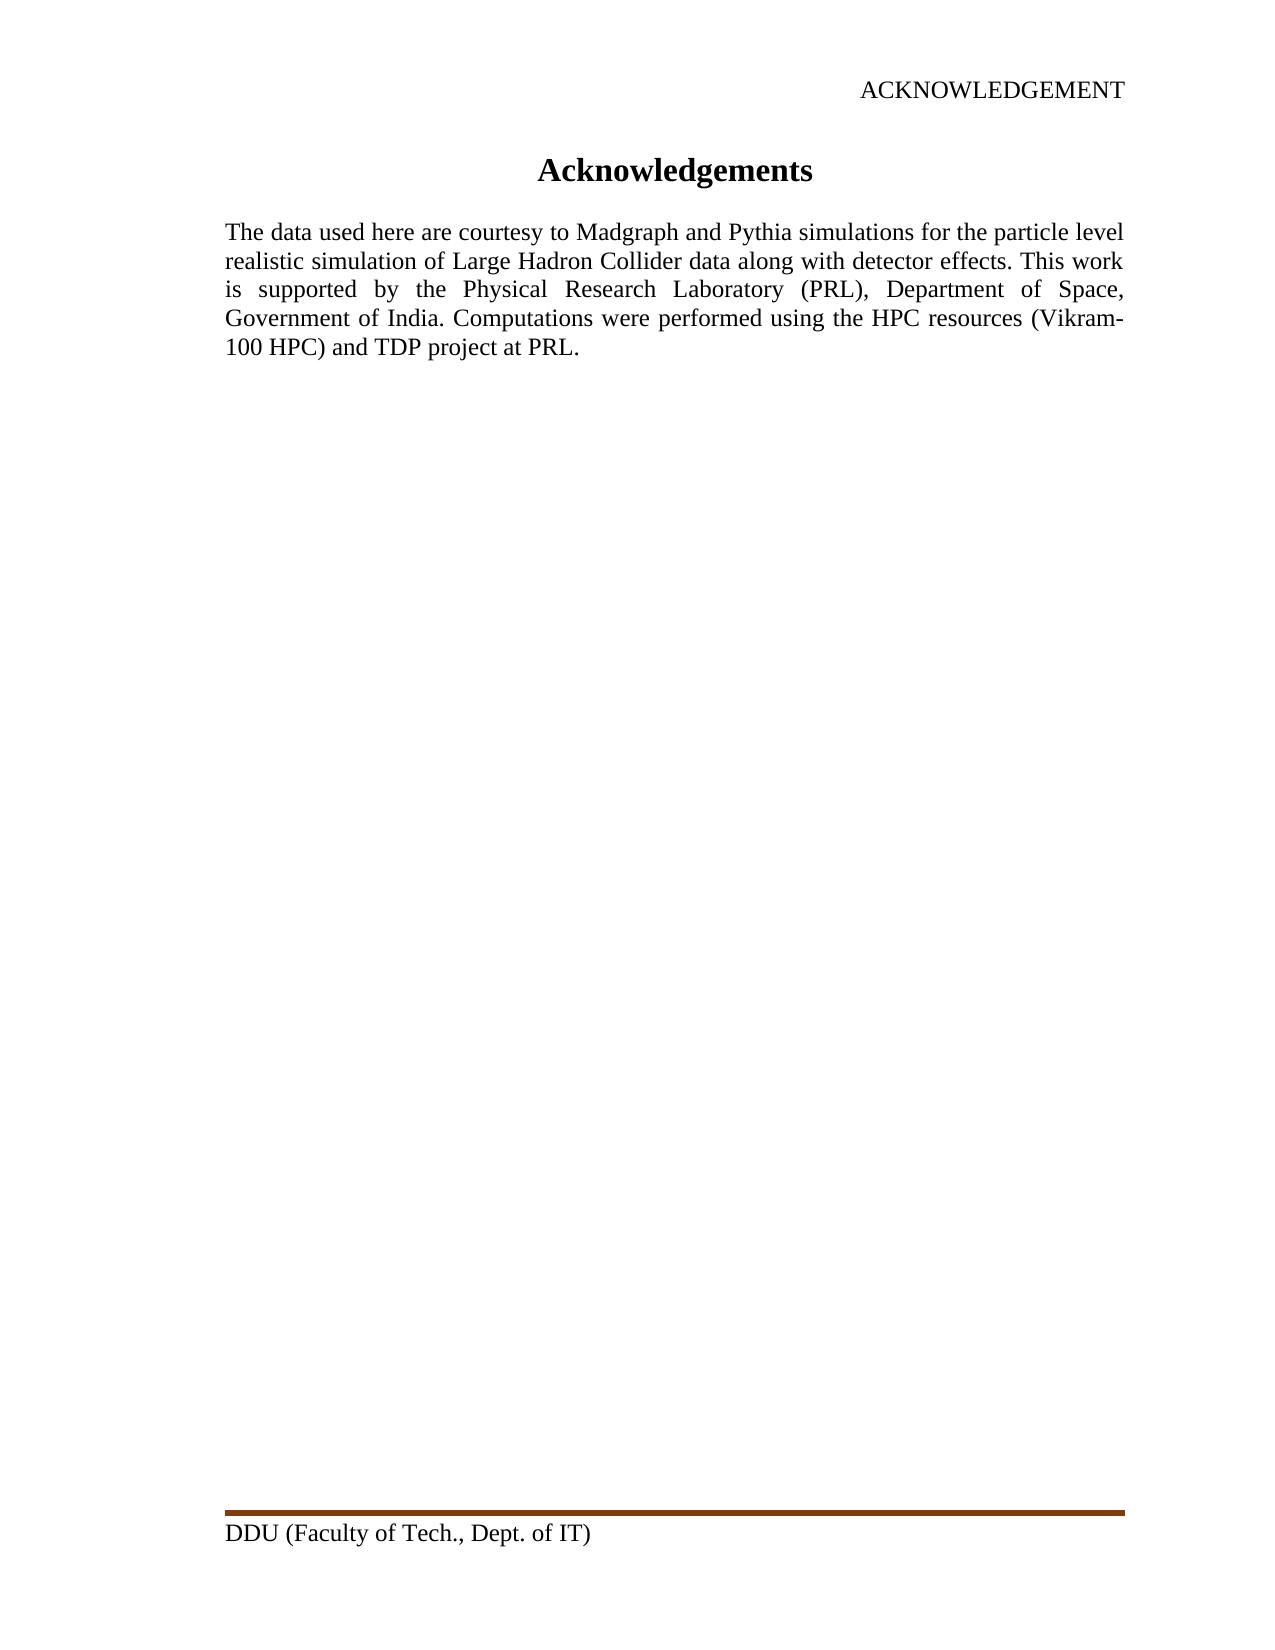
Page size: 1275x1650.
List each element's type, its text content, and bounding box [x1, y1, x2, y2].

text The data used here are courtesy to Madgraph and Pythia simulations for the particle level realistic simulation of Large Hadron Collider data along with detector effects. This work is supported by the Physical Research Laboratory (PRL), Department of Space, Government of India. Computations were performed using the HPC resources (Vikram-100 HPC) and TDP project at PRL. [225, 217, 1125, 361]
text Acknowledgements [225, 150, 1125, 188]
